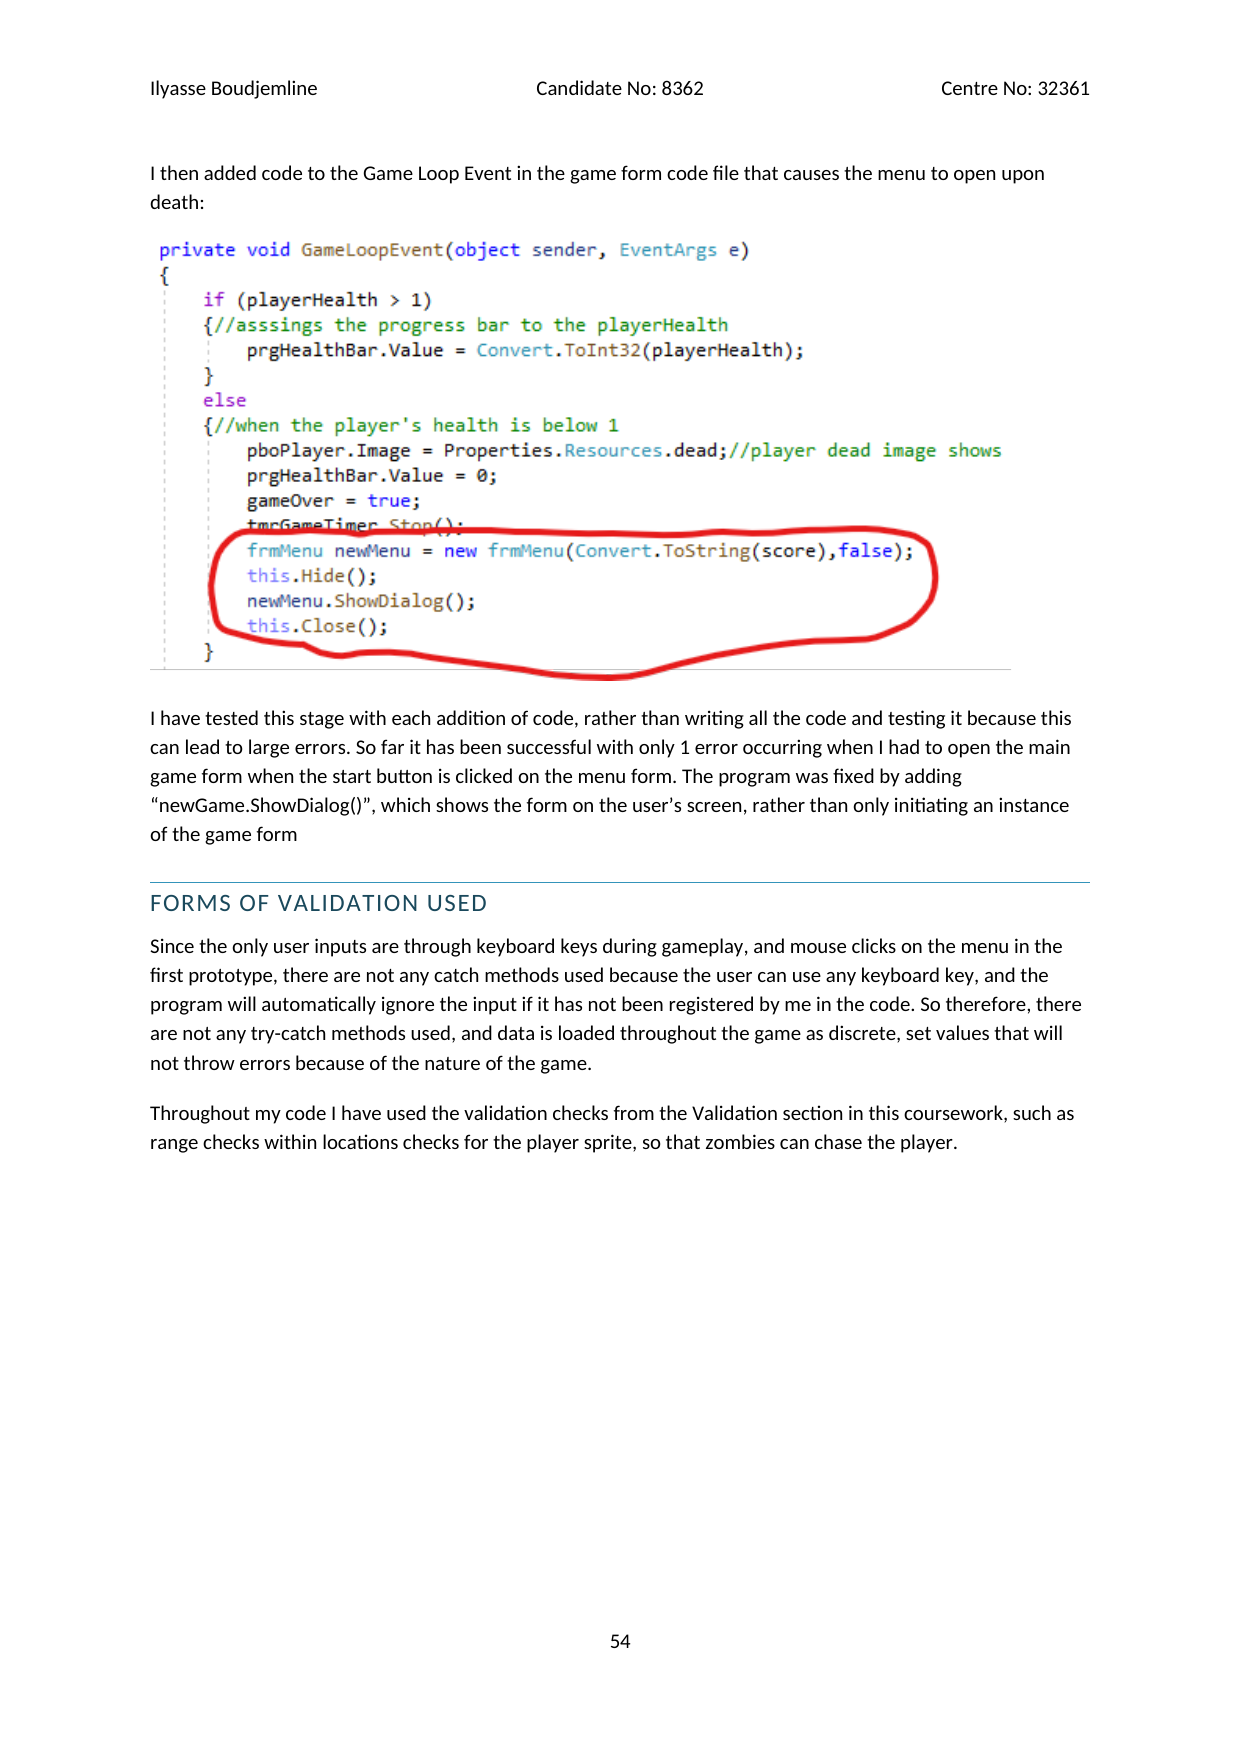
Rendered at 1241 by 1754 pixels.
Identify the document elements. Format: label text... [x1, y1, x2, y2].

text Throughout my code I have used the validation checks from the Validation section in this coursework, such as range checks within locations checks for the player sprite, so that zombies can chase the player. [150, 1100, 1090, 1154]
text I have tested this stage with each addition of code, rather than writing all the code and testing it because this can lead to large errors. So far it has been successful with only 1 error occurring when I had to open the main game form when the start button is clicked on the menu form. The program was fixed by adding “newGame.ShowDialog()”, which shows the form on the user’s screen, rather than only initiating an instance of the game form [150, 705, 1090, 847]
text I then added code to the Game Loop Event in the game form code file that causes the menu to open upon death: [150, 160, 1090, 215]
text Since the only user inputs are through keyboard keys during gameplay, and mouse clicks on the menu in the first prototype, there are not any catch methods used because the user can use any keyboard key, and the program will automatically ignore the input if it has not been registered by me in the code. So therefore, there are not any try-catch methods used, and data is loaded throughout the game as discrete, set values that will not throw errors because of the nature of the game. [150, 933, 1090, 1075]
picture [150, 239, 1012, 681]
subtitle Forms of Validation Used [150, 883, 1090, 918]
